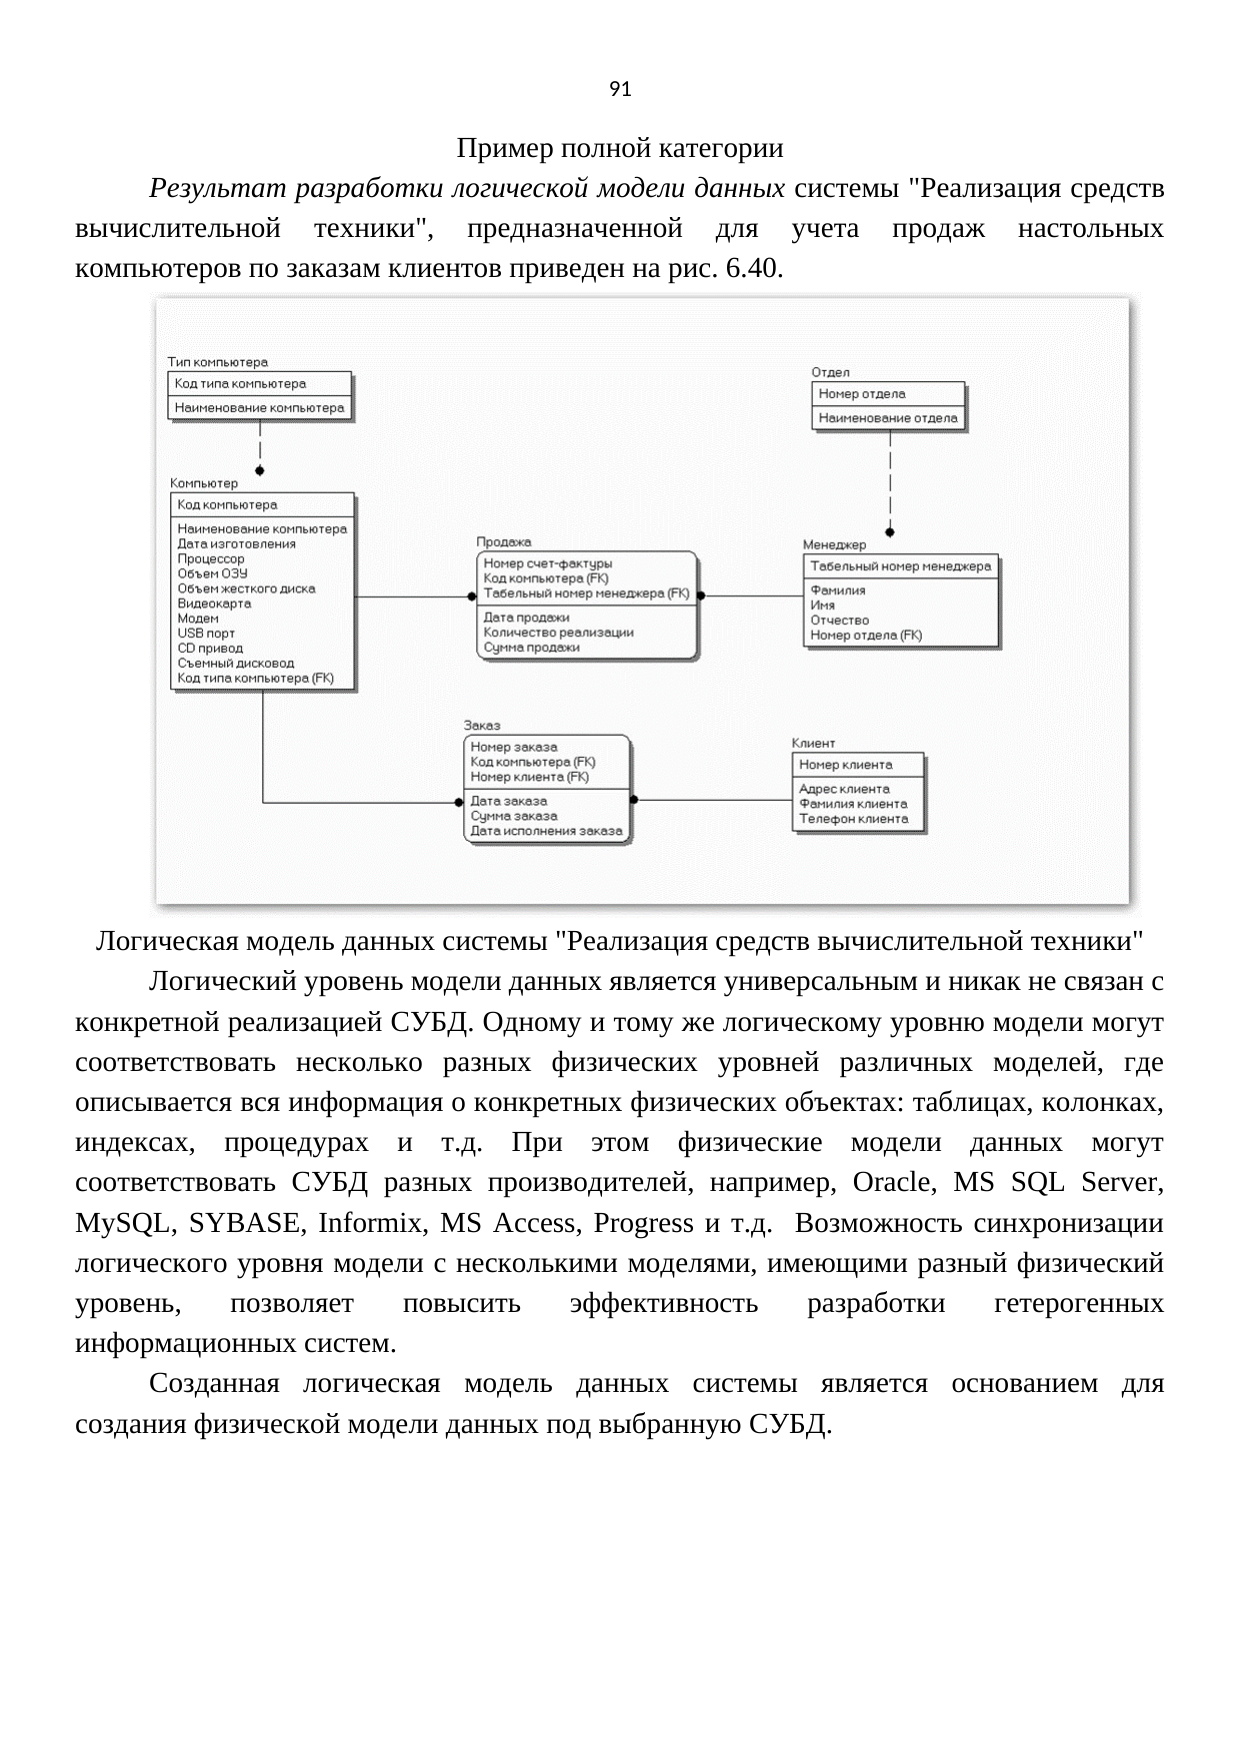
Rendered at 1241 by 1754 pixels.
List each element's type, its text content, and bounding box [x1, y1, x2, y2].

text Результат разработки логической модели данных системы "Реализация средств вычислительной техники", предназначенной для учета продаж настольных компьютеров по заказам клиентов приведен на рис. 6.40. [75, 170, 1165, 284]
text Логическая модель данных системы "Реализация средств вычислительной техники" [75, 923, 1165, 957]
text Логический уровень модели данных является универсальным и никак не связан с конкретной реализацией СУБД. Одному и тому же логическому уровню модели могут соответствовать несколько разных физических уровней различных моделей, где описывается вся информация о конкретных физических объектах: таблицах, колонках, индексах, процедурах и т.д. При этом физические модели данных могут соответствовать СУБД разных производителей, например, Oracle, MS SQL Server, MySQL, SYBASE, Informix, MS Access, Progress и т.д. Возможность синхронизации логического уровня модели с несколькими моделями, имеющими разный физический уровень, позволяет повысить эффективность разработки гетерогенных информационных систем. [75, 963, 1165, 1359]
text Созданная логическая модель данных системы является основанием для создания физической модели данных под выбранную СУБД. [75, 1366, 1165, 1439]
picture [148, 290, 1143, 918]
text Пример полной категории [75, 130, 1165, 163]
